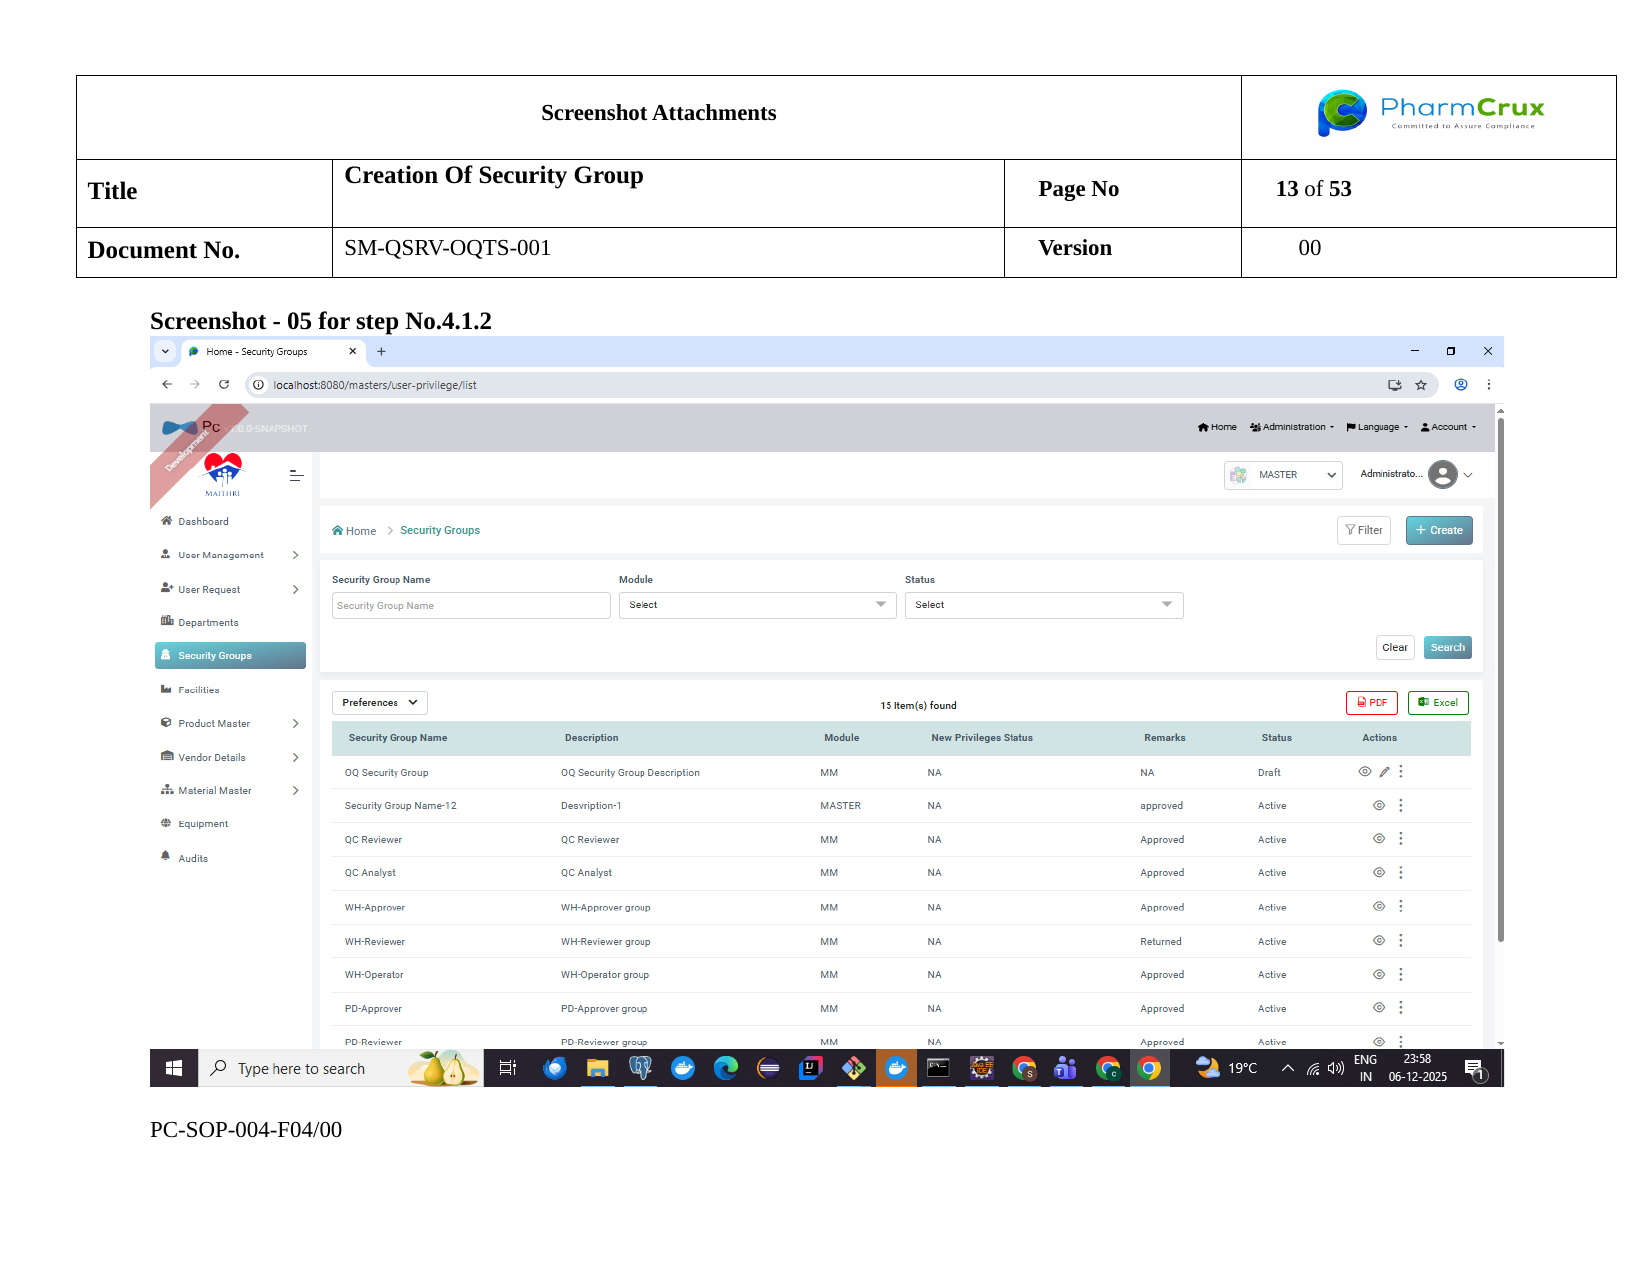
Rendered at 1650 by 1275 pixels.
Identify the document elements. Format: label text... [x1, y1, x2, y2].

picture [1307, 82, 1551, 143]
text Screenshot - 05 for step No.4.1.2 [150, 306, 1500, 336]
picture [150, 336, 1505, 1087]
